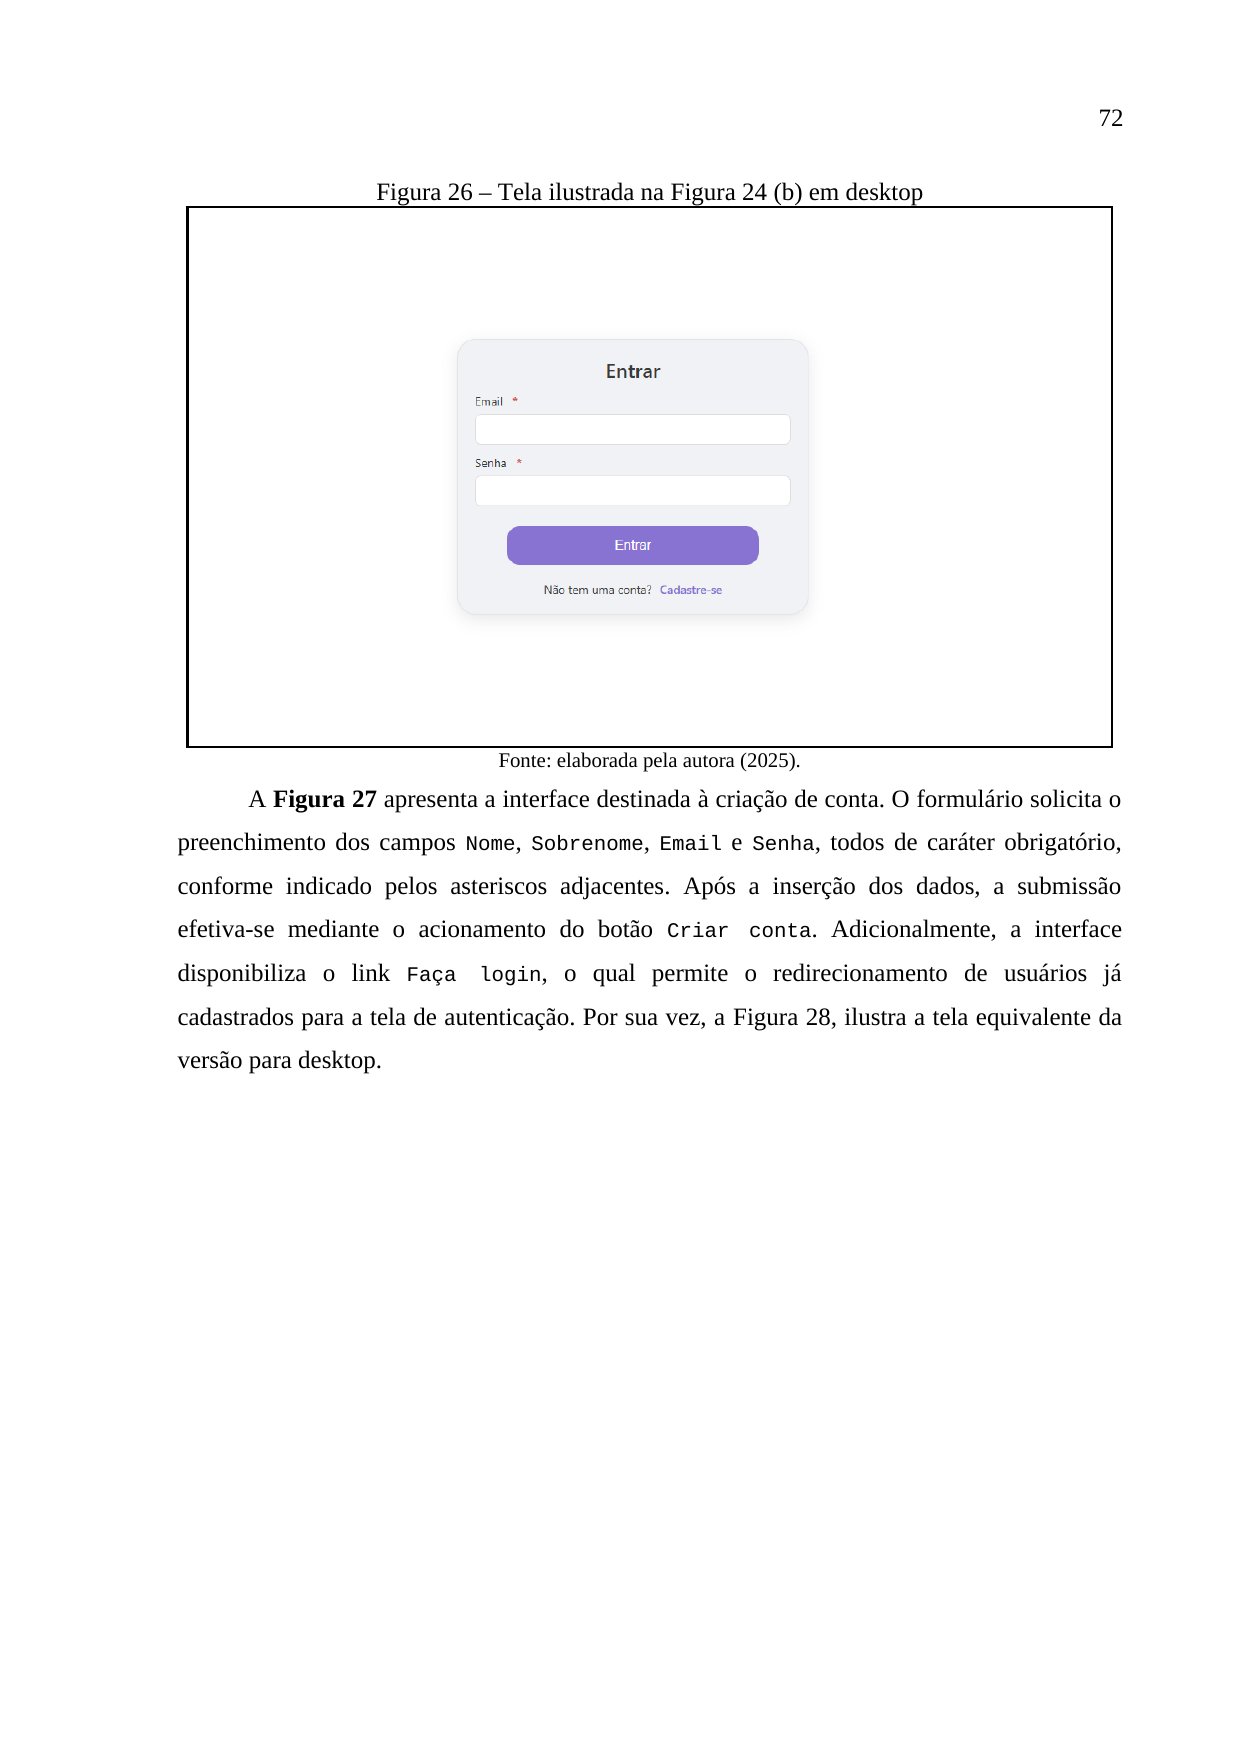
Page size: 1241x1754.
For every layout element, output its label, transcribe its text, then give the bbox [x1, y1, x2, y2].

picture [189, 208, 1111, 746]
text A Figura 27 apresenta a interface destinada à criação de conta. O formulário solicita o preenchimento dos campos Nome, Sobrenome, Email e Senha, todos de caráter obrigatório, conforme indicado pelos asteriscos adjacentes. Após a inserção dos dados, a submissão efetiva-se mediante o acionamento do botão Criar conta. Adicionalmente, a interface disponibiliza o link Faça login, o qual permite o redirecionamento de usuários já cadastrados para a tela de autenticação. Por sua vez, a Figura 28, ilustra a tela equivalente da versão para desktop. [177, 784, 1122, 1074]
text Fonte: elaborada pela autora (2025). [177, 748, 1122, 772]
